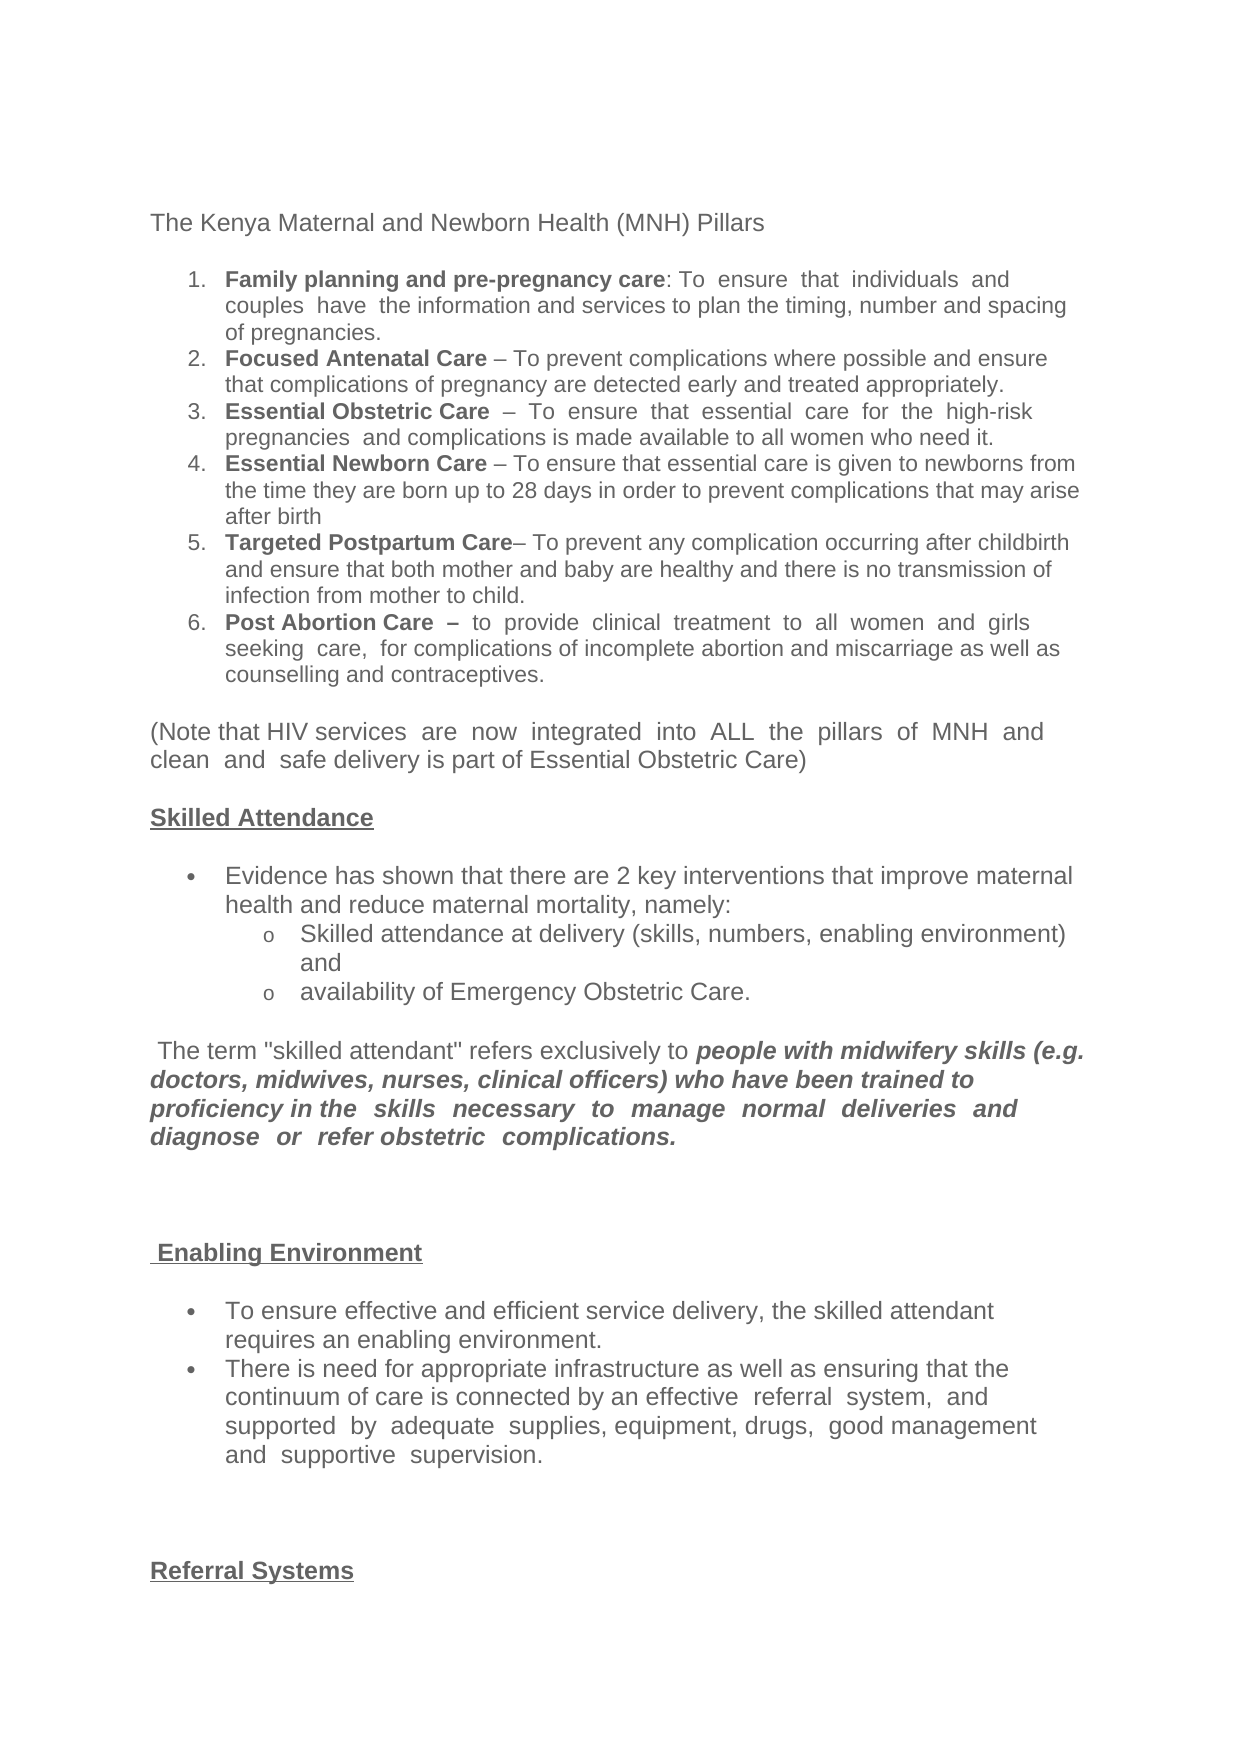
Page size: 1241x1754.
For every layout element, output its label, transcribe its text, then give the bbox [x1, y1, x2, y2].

list Focused Antenatal Care – To prevent complications where possible and ensure that complications of pregnancy are detected early and treated appropriately. [187, 345, 1090, 398]
text The Kenya Maternal and Newborn Health (MNH) Pillars [150, 208, 1090, 237]
list Skilled attendance at delivery (skills, numbers, enabling environment) and [262, 919, 1090, 977]
text Referral Systems [150, 1556, 1090, 1584]
list Family planning and pre-pregnancy care: To ensure that individuals and couples have the information and services to plan the timing, number and spacing of pregnancies. [187, 266, 1090, 345]
list Essential Obstetric Care – To ensure that essential care for the high-risk pregnancies and complications is made available to all women who need it. [187, 398, 1090, 450]
text Enabling Environment [150, 1238, 1090, 1267]
list Targeted Postpartum Care– To prevent any complication occurring after childbirth and ensure that both mother and baby are healthy and there is no transmission of infection from mother to child. [187, 529, 1090, 608]
list Evidence has shown that there are 2 key interventions that improve maternal health and reduce maternal mortality, namely: [187, 861, 1090, 919]
list Post Abortion Care – to provide clinical treatment to all women and girls seeking care, for complications of incomplete abortion and miscarriage as well as counselling and contraceptives. [187, 608, 1090, 687]
list availability of Emergency Obstetric Care. [262, 977, 1090, 1007]
text The term "skilled attendant" refers exclusively to people with midwifery skills (e.g. doctors, midwives, nurses, clinical officers) who have been trained to proficiency in the skills necessary to manage normal deliveries and diagnose or refer obstetric complications. [150, 1036, 1090, 1151]
list Essential Newborn Care – To ensure that essential care is given to newborns from the time they are born up to 28 days in order to prevent complications that may arise after birth [187, 450, 1090, 529]
list To ensure effective and efficient service delivery, the skilled attendant requires an enabling environment. [187, 1296, 1090, 1353]
text (Note that HIV services are now integrated into ALL the pillars of MNH and clean and safe delivery is part of Essential Obstetric Care) [150, 717, 1090, 774]
text Skilled Attendance [150, 803, 1090, 832]
list There is need for appropriate infrastructure as well as ensuring that the continuum of care is connected by an effective referral system, and supported by adequate supplies, equipment, drugs, good management and supportive supervision. [187, 1353, 1090, 1468]
